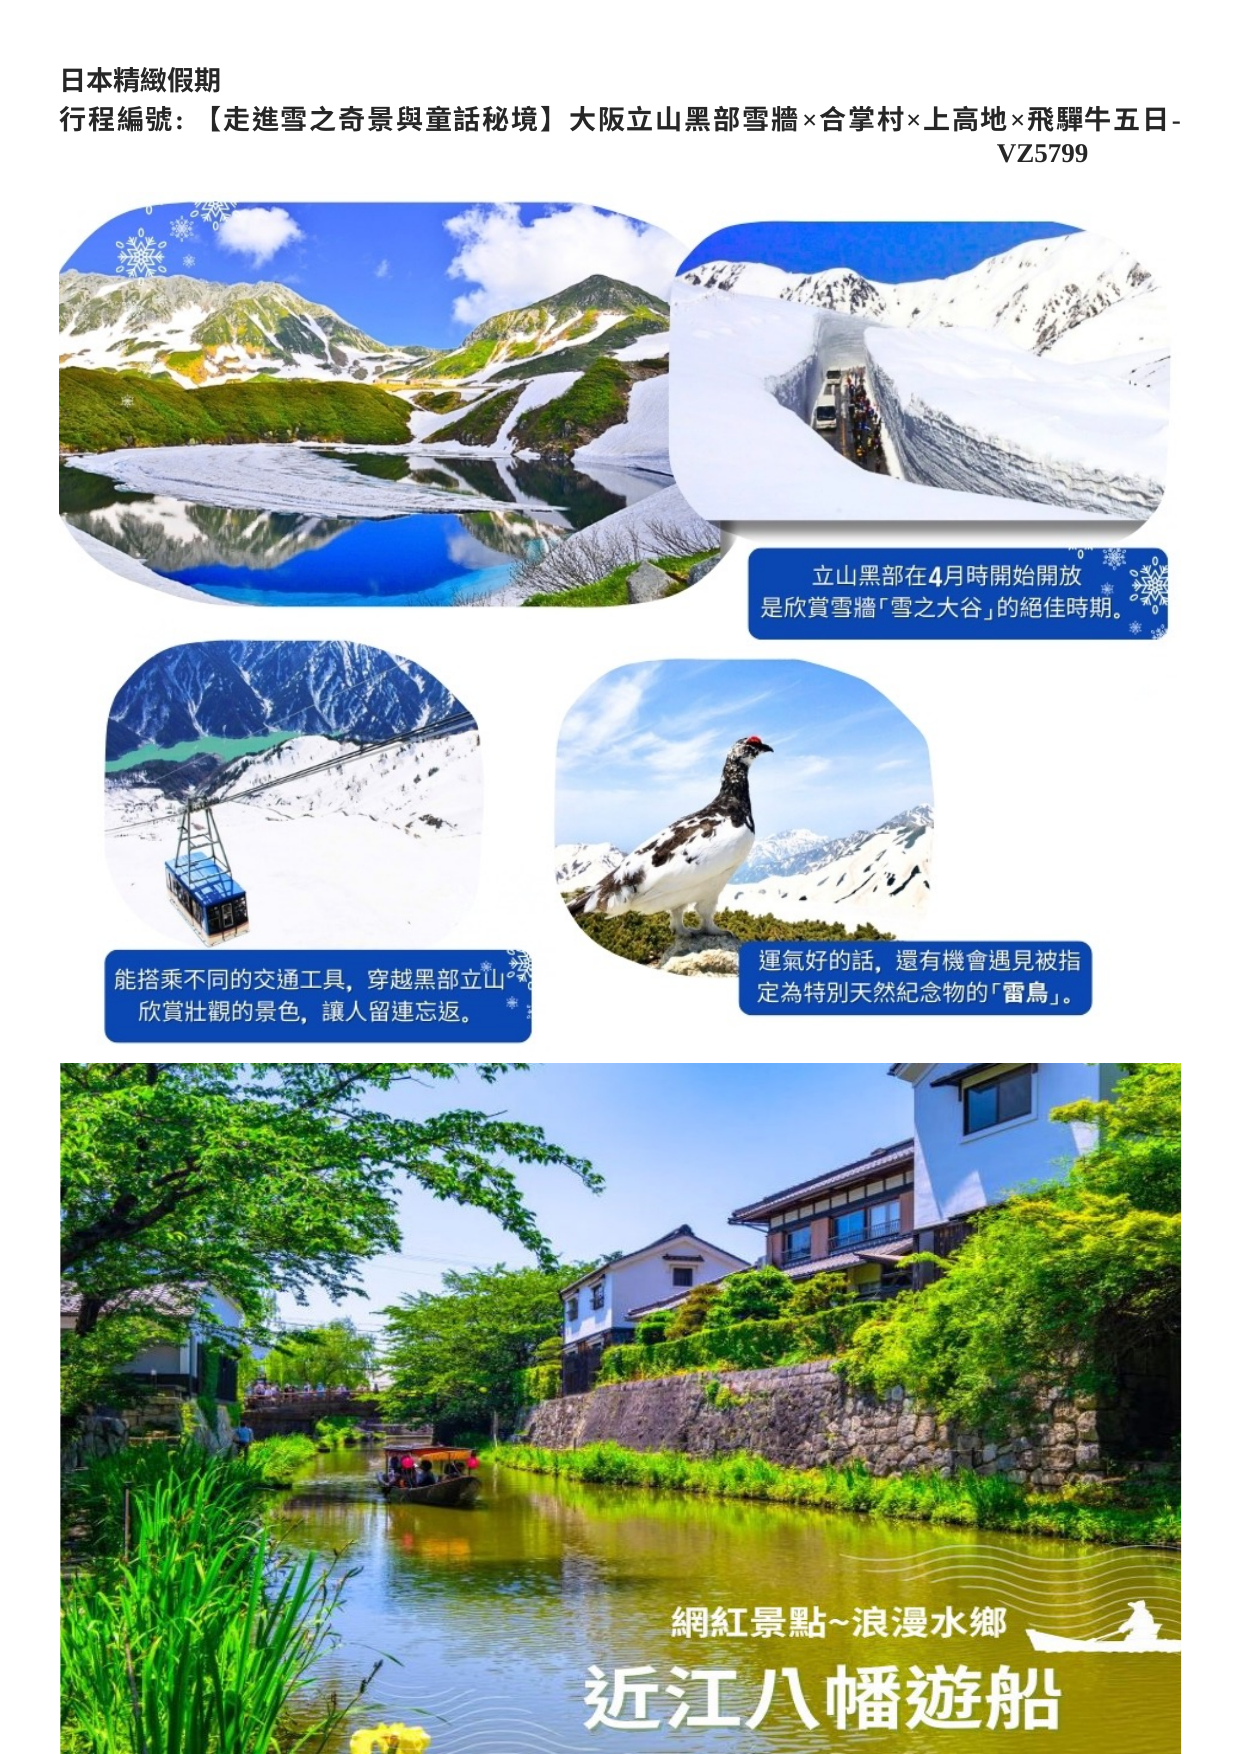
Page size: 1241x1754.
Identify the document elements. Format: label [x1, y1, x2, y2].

picture [59, 192, 1181, 1059]
picture [60, 1063, 1182, 1754]
